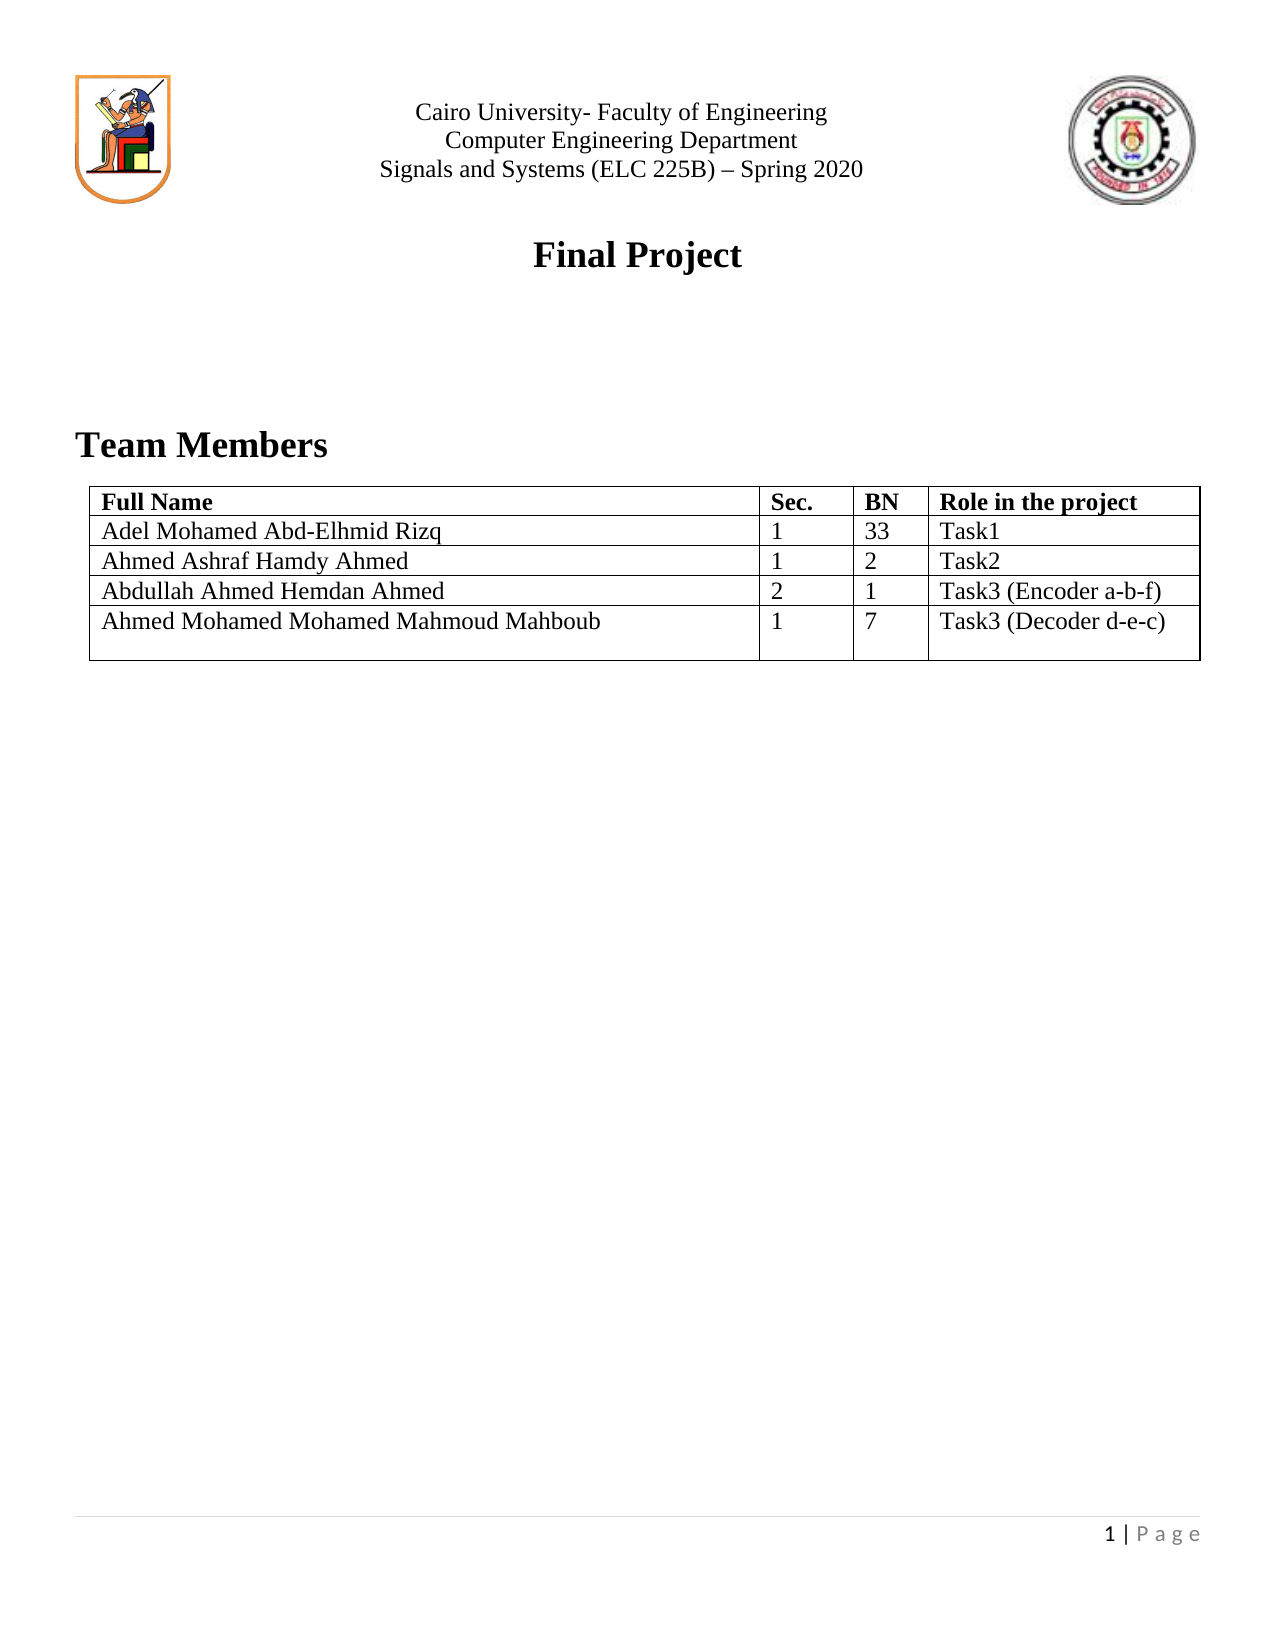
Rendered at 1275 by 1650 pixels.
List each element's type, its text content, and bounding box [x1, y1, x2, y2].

table_cell Ahmed Ashraf Hamdy Ahmed [90, 546, 759, 575]
table_header Role in the project [929, 487, 1199, 515]
table_cell 1 [760, 516, 853, 545]
table_header Full Name [90, 487, 759, 515]
table_header BN [854, 487, 928, 515]
table_cell 1 [760, 546, 853, 575]
table_cell Ahmed Mohamed Mohamed Mahmoud Mahboub [90, 606, 759, 660]
table_cell 1 [760, 606, 853, 660]
table_cell 33 [854, 516, 928, 545]
text Final Project [75, 233, 1200, 276]
table_cell Task1 [929, 516, 1199, 545]
table_cell 7 [854, 606, 928, 660]
table_cell 1 [854, 576, 928, 605]
table_cell 2 [760, 576, 853, 605]
picture [1064, 75, 1200, 205]
table_cell Task3 (Decoder d-e-c) [929, 606, 1199, 660]
table_cell Abdullah Ahmed Hemdan Ahmed [90, 576, 759, 605]
table_cell Adel Mohamed Abd-Elhmid Rizq [90, 516, 759, 545]
table_header Sec. [760, 487, 853, 515]
table_cell Task3 (Encoder a-b-f) [929, 576, 1199, 605]
text Team Members [75, 422, 1200, 465]
picture [75, 75, 171, 205]
table_cell 2 [854, 546, 928, 575]
table_cell Task2 [929, 546, 1199, 575]
